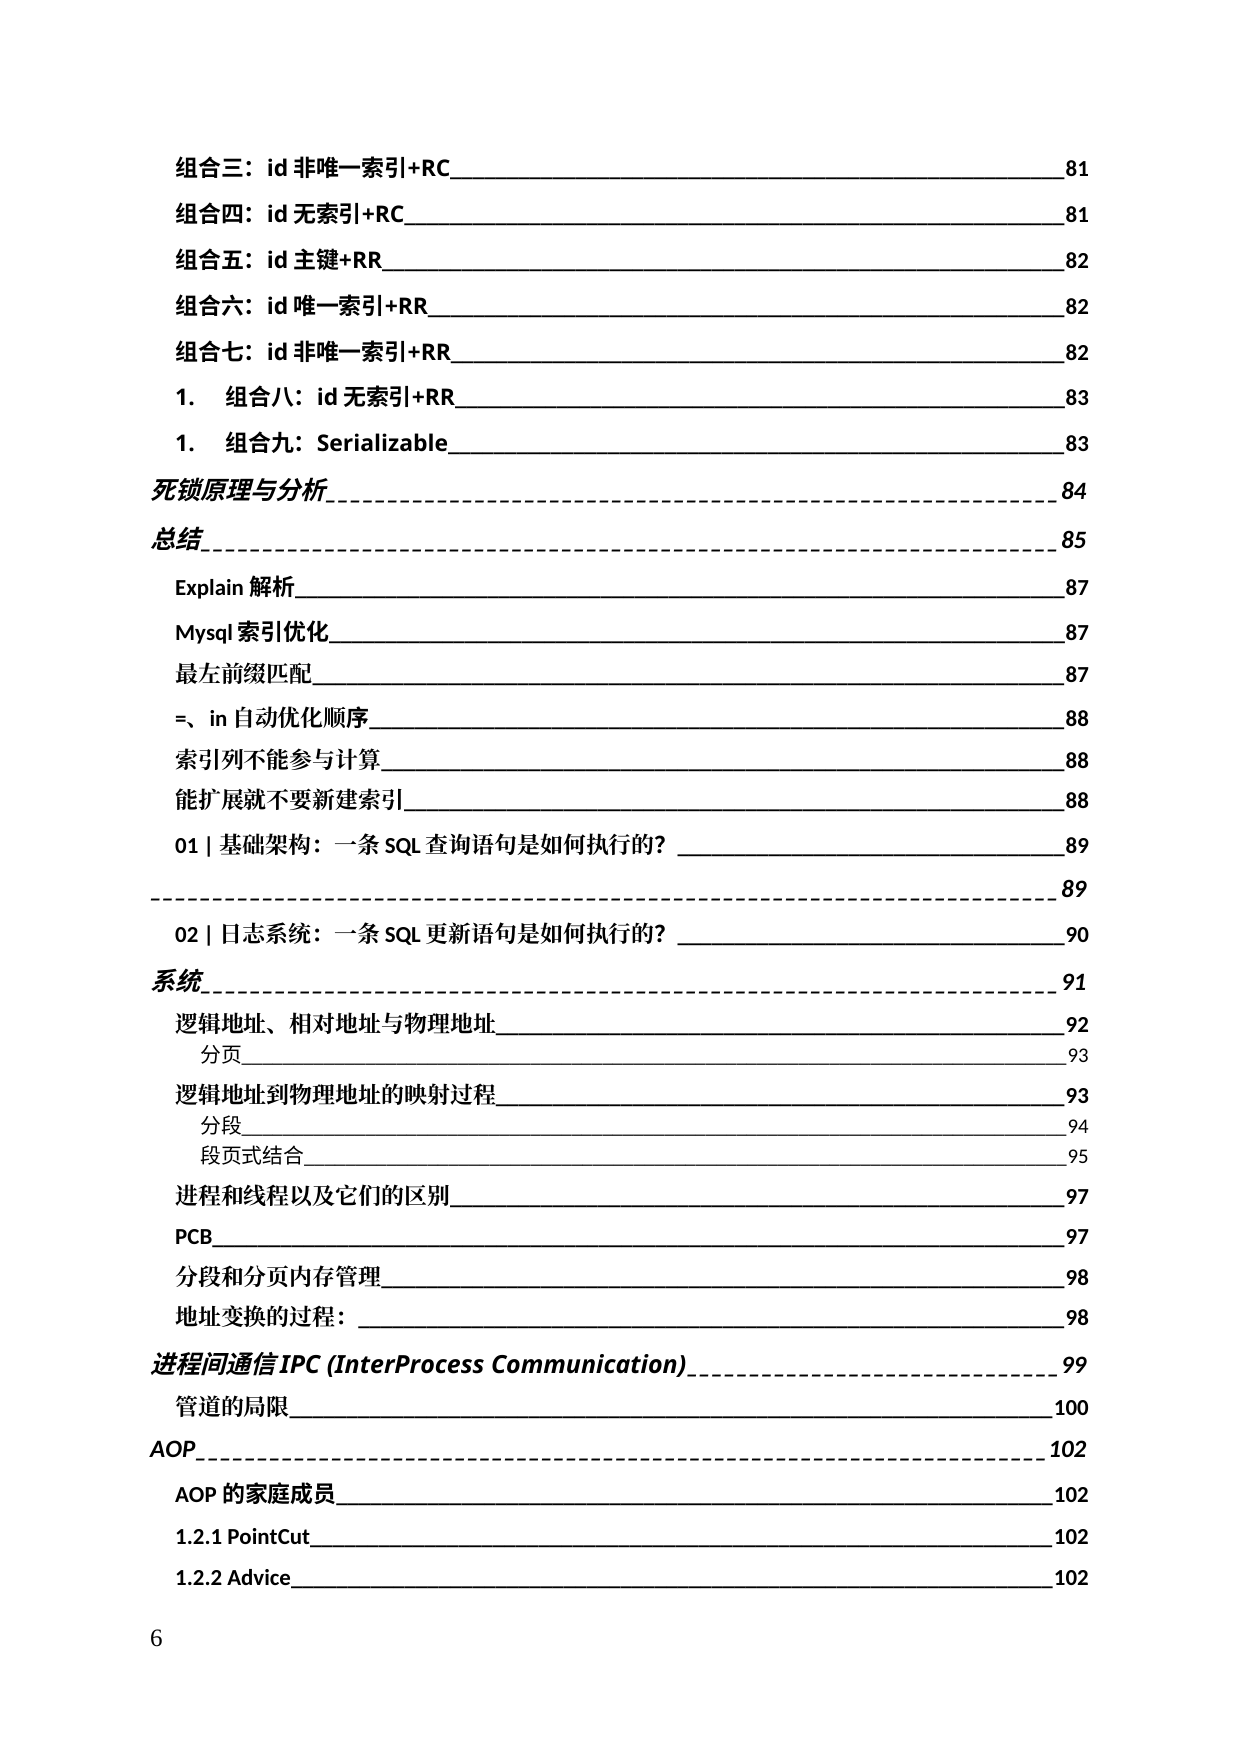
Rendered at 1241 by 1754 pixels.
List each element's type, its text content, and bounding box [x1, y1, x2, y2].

text 分页 93 [200, 1038, 1090, 1068]
text 逻辑地址到物理地址的映射过程 93 [175, 1081, 1090, 1109]
text 逻辑地址、相对地址与物理地址 92 [175, 1010, 1090, 1038]
text 01 | 基础架构：一条SQL查询语句是如何执行的？ 89 [175, 827, 1090, 860]
text 组合六：id唯一索引+RR 82 [175, 287, 1090, 321]
text 1.2.1 PointCut 102 [175, 1522, 1090, 1550]
text 地址变换的过程： 98 [175, 1303, 1090, 1332]
text AOP 的家庭成员 102 [175, 1476, 1090, 1509]
text 索引列不能参与计算 88 [175, 746, 1090, 774]
text 进程和线程以及它们的区别 97 [175, 1182, 1090, 1210]
text 组合七：id非唯一索引+RR 82 [175, 333, 1090, 367]
text 02 | 日志系统：一条SQL更新语句是如何执行的？ 90 [175, 916, 1090, 949]
text PCB 97 [175, 1222, 1090, 1251]
text AOP 102 [150, 1433, 1090, 1464]
text 1.2.2 Advice 102 [175, 1563, 1090, 1591]
text 组合五：id主键+RR 82 [175, 242, 1090, 275]
text 1. 组合八：id无索引+RR 83 [175, 379, 1090, 412]
text 段页式结合 95 [200, 1139, 1090, 1169]
text 能扩展就不要新建索引 88 [175, 787, 1090, 814]
text 系统 91 [150, 962, 1090, 998]
text 1. 组合九：Serializable 83 [175, 425, 1090, 458]
text 最左前缀匹配 87 [175, 660, 1090, 688]
text 管道的局限 100 [175, 1393, 1090, 1421]
text 组合三：id非唯一索引+RC 81 [175, 150, 1090, 183]
text 分段 94 [200, 1109, 1090, 1139]
text 总结 85 [150, 519, 1090, 556]
text 死锁原理与分析 84 [150, 471, 1090, 507]
text 分段和分页内存管理 98 [175, 1263, 1090, 1291]
text =、in自动优化顺序 88 [175, 700, 1090, 733]
text 89 [150, 873, 1090, 903]
text 组合四：id无索引+RC 81 [175, 196, 1090, 229]
text Explain 解析 87 [175, 568, 1090, 602]
text Mysql索引优化 87 [175, 614, 1090, 647]
text 进程间通信IPC (InterProcess Communication) 99 [150, 1344, 1090, 1380]
